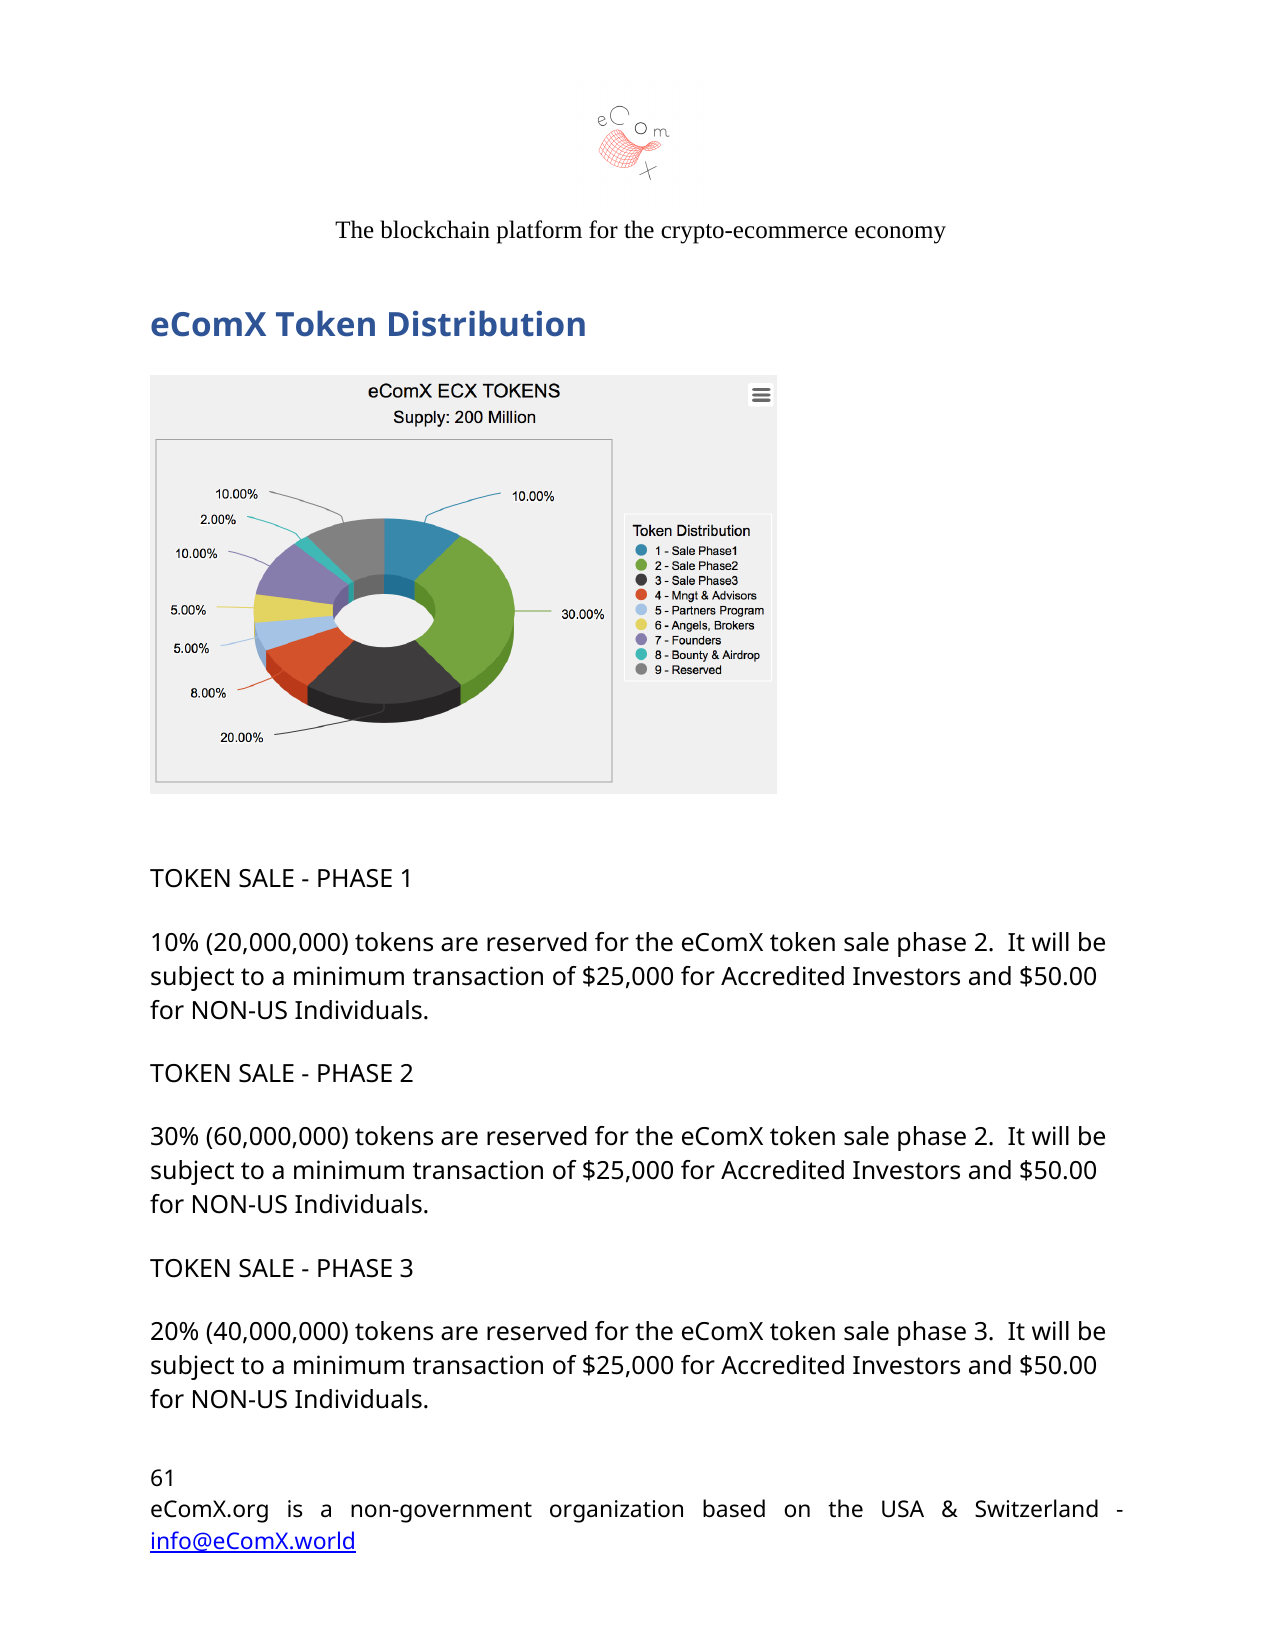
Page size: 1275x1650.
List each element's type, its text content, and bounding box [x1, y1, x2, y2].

picture [560, 75, 716, 215]
subtitle TOKEN SALE - PHASE 2 [150, 1056, 1125, 1090]
text 10% (20,000,000) tokens are reserved for the eComX token sale phase 2. It will be subject to a minimum transaction of $25,000 for Accredited Investors and $50.00 for NON-US Individuals. [150, 924, 1125, 1027]
subtitle TOKEN SALE - PHASE 3 [150, 1250, 1125, 1284]
picture [150, 375, 778, 794]
text 20% (40,000,000) tokens are reserved for the eComX token sale phase 3. It will be subject to a minimum transaction of $25,000 for Accredited Investors and $50.00 for NON-US Individuals. [150, 1313, 1125, 1416]
subtitle eComX Token Distribution [150, 301, 1125, 346]
text 30% (60,000,000) tokens are reserved for the eComX token sale phase 2. It will be subject to a minimum transaction of $25,000 for Accredited Investors and $50.00 for NON-US Individuals. [150, 1119, 1125, 1221]
subtitle TOKEN SALE - PHASE 1 [150, 861, 1125, 895]
